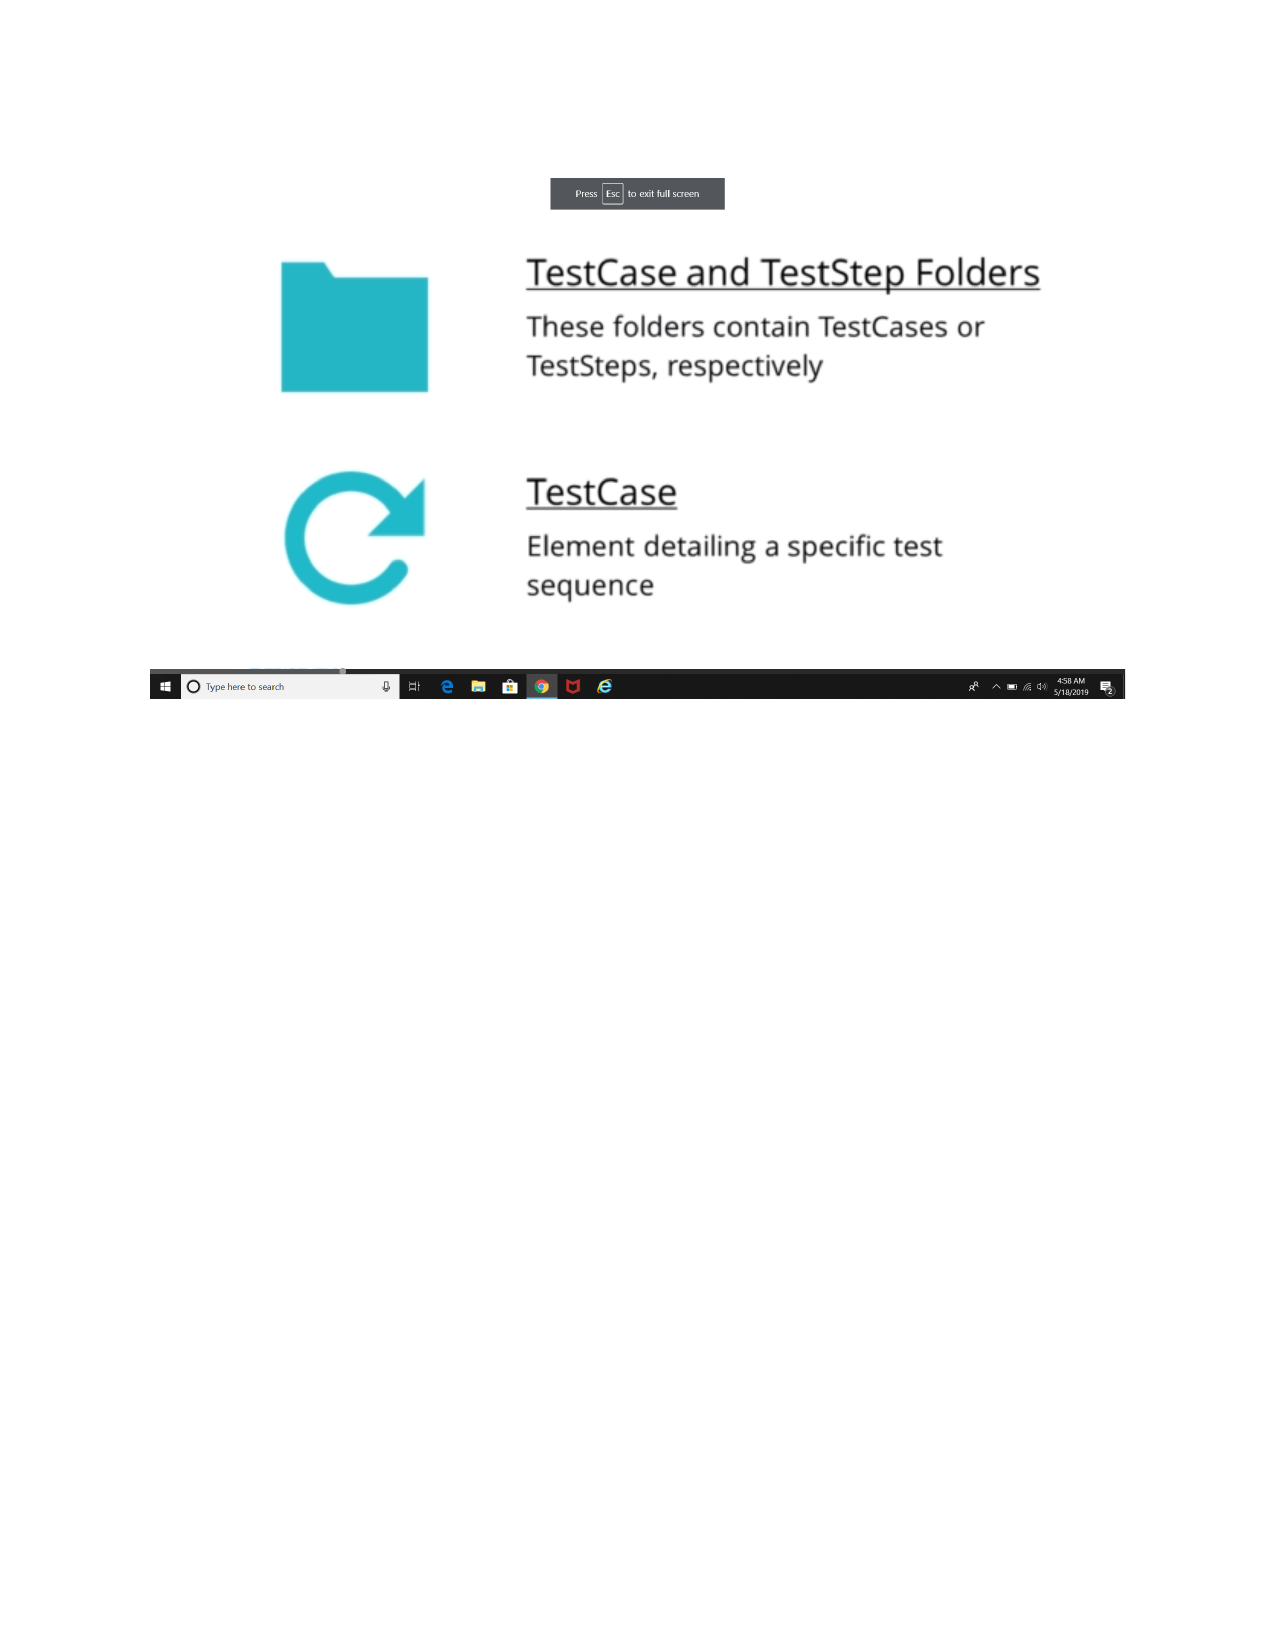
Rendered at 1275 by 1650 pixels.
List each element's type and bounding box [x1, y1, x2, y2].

picture [150, 150, 1125, 699]
